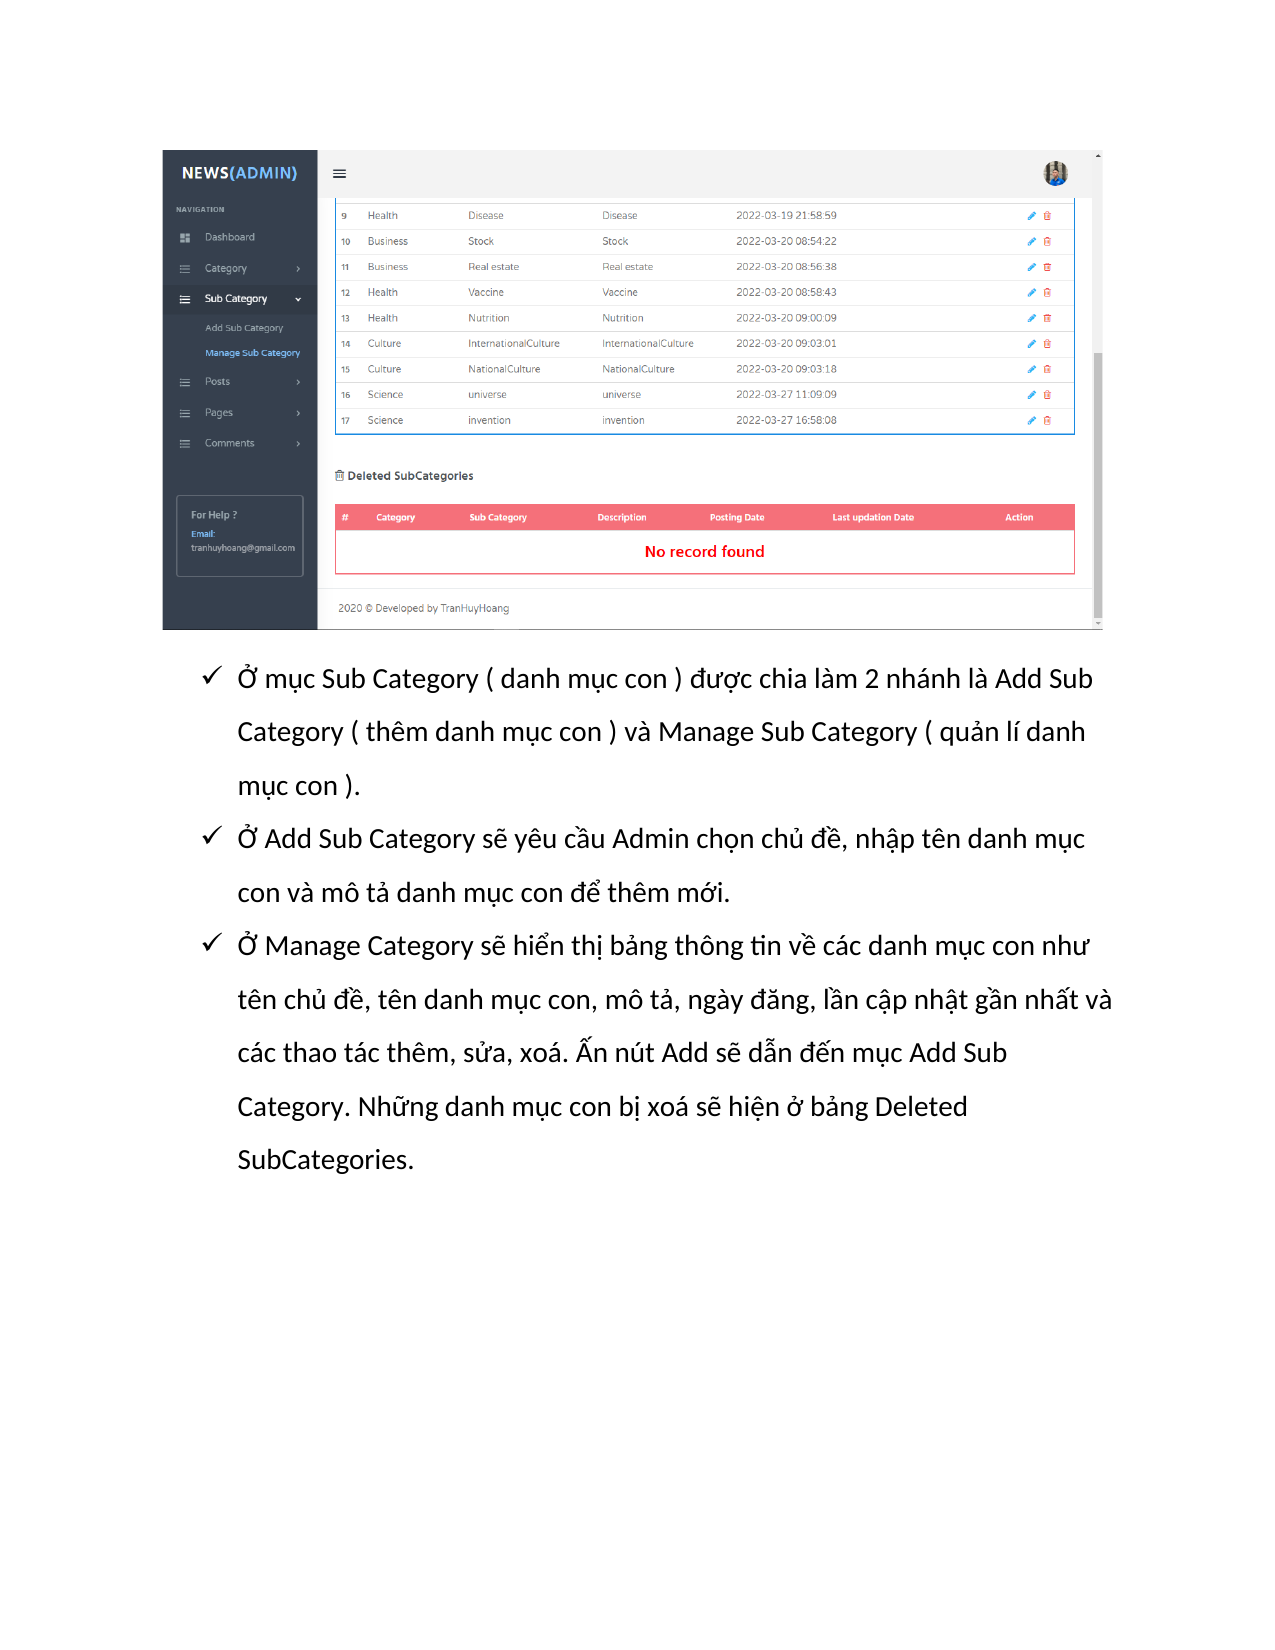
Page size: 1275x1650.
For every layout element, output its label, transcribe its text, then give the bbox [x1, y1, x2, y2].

list Ở Add Sub Category sẽ yêu cầu Admin chọn chủ đề, nhập tên danh mục con và mô tả danh mục con để thêm mới. [200, 820, 1125, 909]
picture [162, 150, 1103, 630]
list Ở mục Sub Category ( danh mục con ) được chia làm 2 nhánh là Add Sub Category ( thêm danh mục con ) và Manage Sub Category ( quản lí danh mục con ). [200, 660, 1125, 803]
list Ở Manage Category sẽ hiển thị bảng thông tin về các danh mục con như tên chủ đề, tên danh mục con, mô tả, ngày đăng, lần cập nhật gần nhất và các thao tác thêm, sửa, xoá. Ấn nút Add sẽ dẫn đến mục Add Sub Category. Những danh mục con bị xoá sẽ hiện ở bảng Deleted SubCategories. [200, 927, 1125, 1177]
